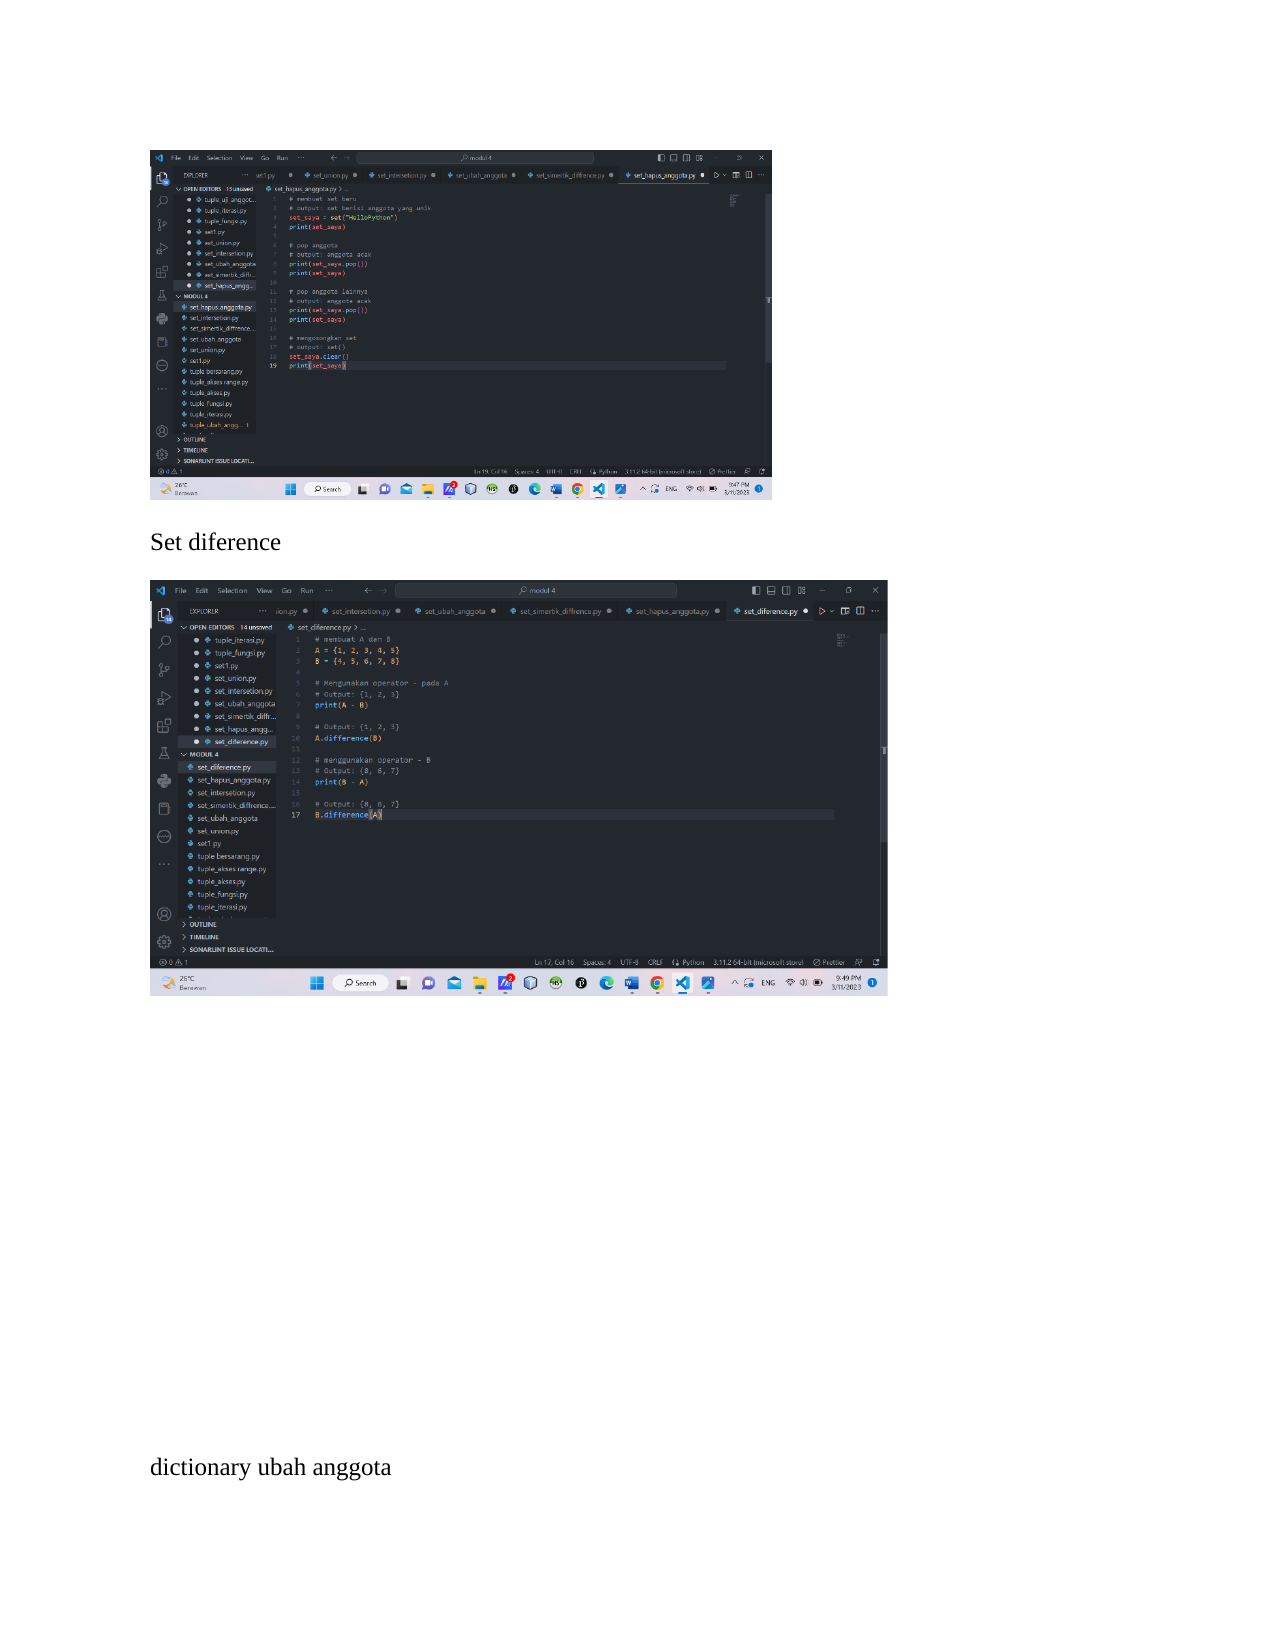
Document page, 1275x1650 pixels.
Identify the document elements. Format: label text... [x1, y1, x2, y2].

text Set diference [150, 527, 1125, 556]
picture [150, 150, 772, 500]
text dictionary ubah anggota [150, 1452, 1125, 1480]
picture [150, 580, 888, 996]
